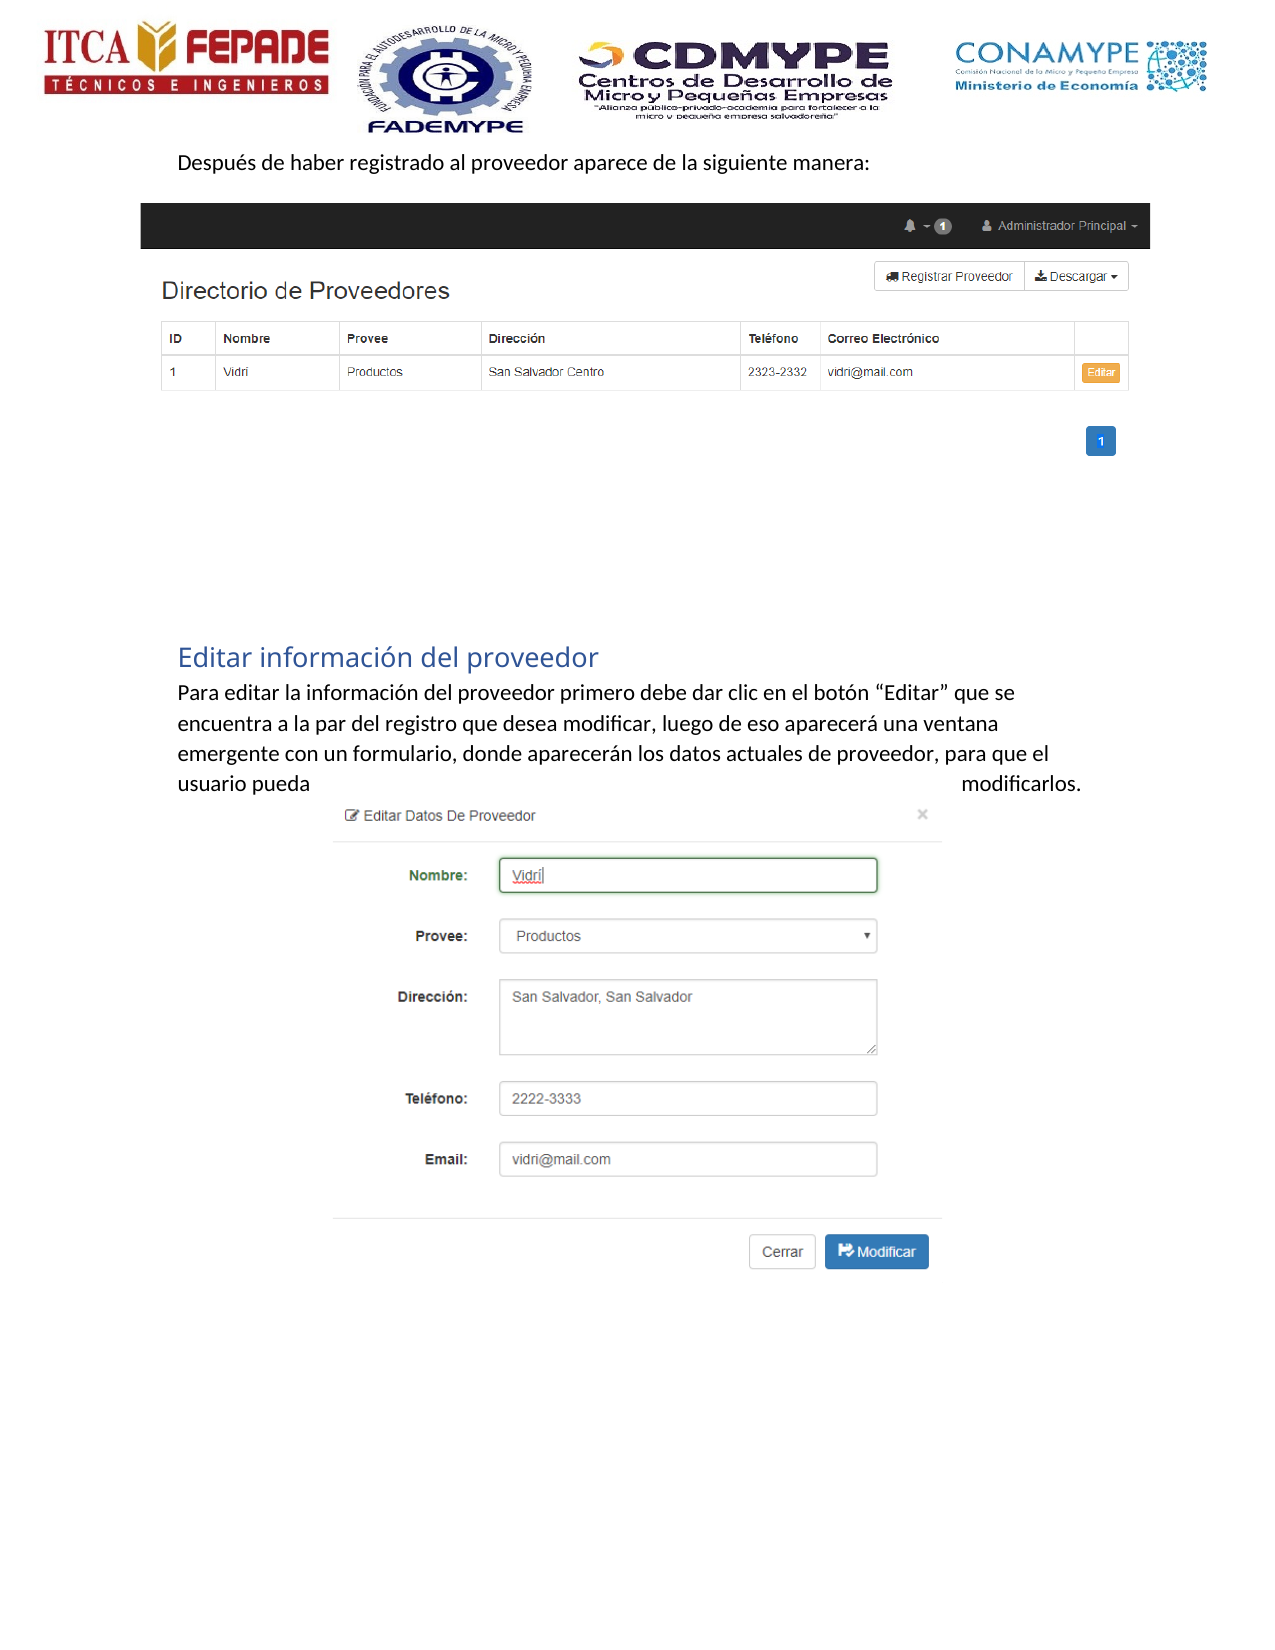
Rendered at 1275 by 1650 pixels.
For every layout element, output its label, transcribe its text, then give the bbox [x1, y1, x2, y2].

picture [954, 24, 1208, 102]
text Para editar la información del proveedor primero debe dar clic en el botón “Editar” que se encuentra a la par del registro que desea modificar, luego de eso aparecerá una ventana emergente con un formulario, donde aparecerán los datos actuales de proveedor, para que el usuario pueda modificarlos. [177, 678, 1098, 797]
picture [27, 5, 344, 111]
picture [570, 40, 898, 118]
text Después de haber registrado al proveedor aparece de la siguiente manera: [177, 148, 1098, 176]
picture [332, 792, 943, 1283]
picture [356, 25, 532, 135]
subtitle Editar información del proveedor [177, 639, 1098, 676]
picture [140, 203, 1150, 573]
